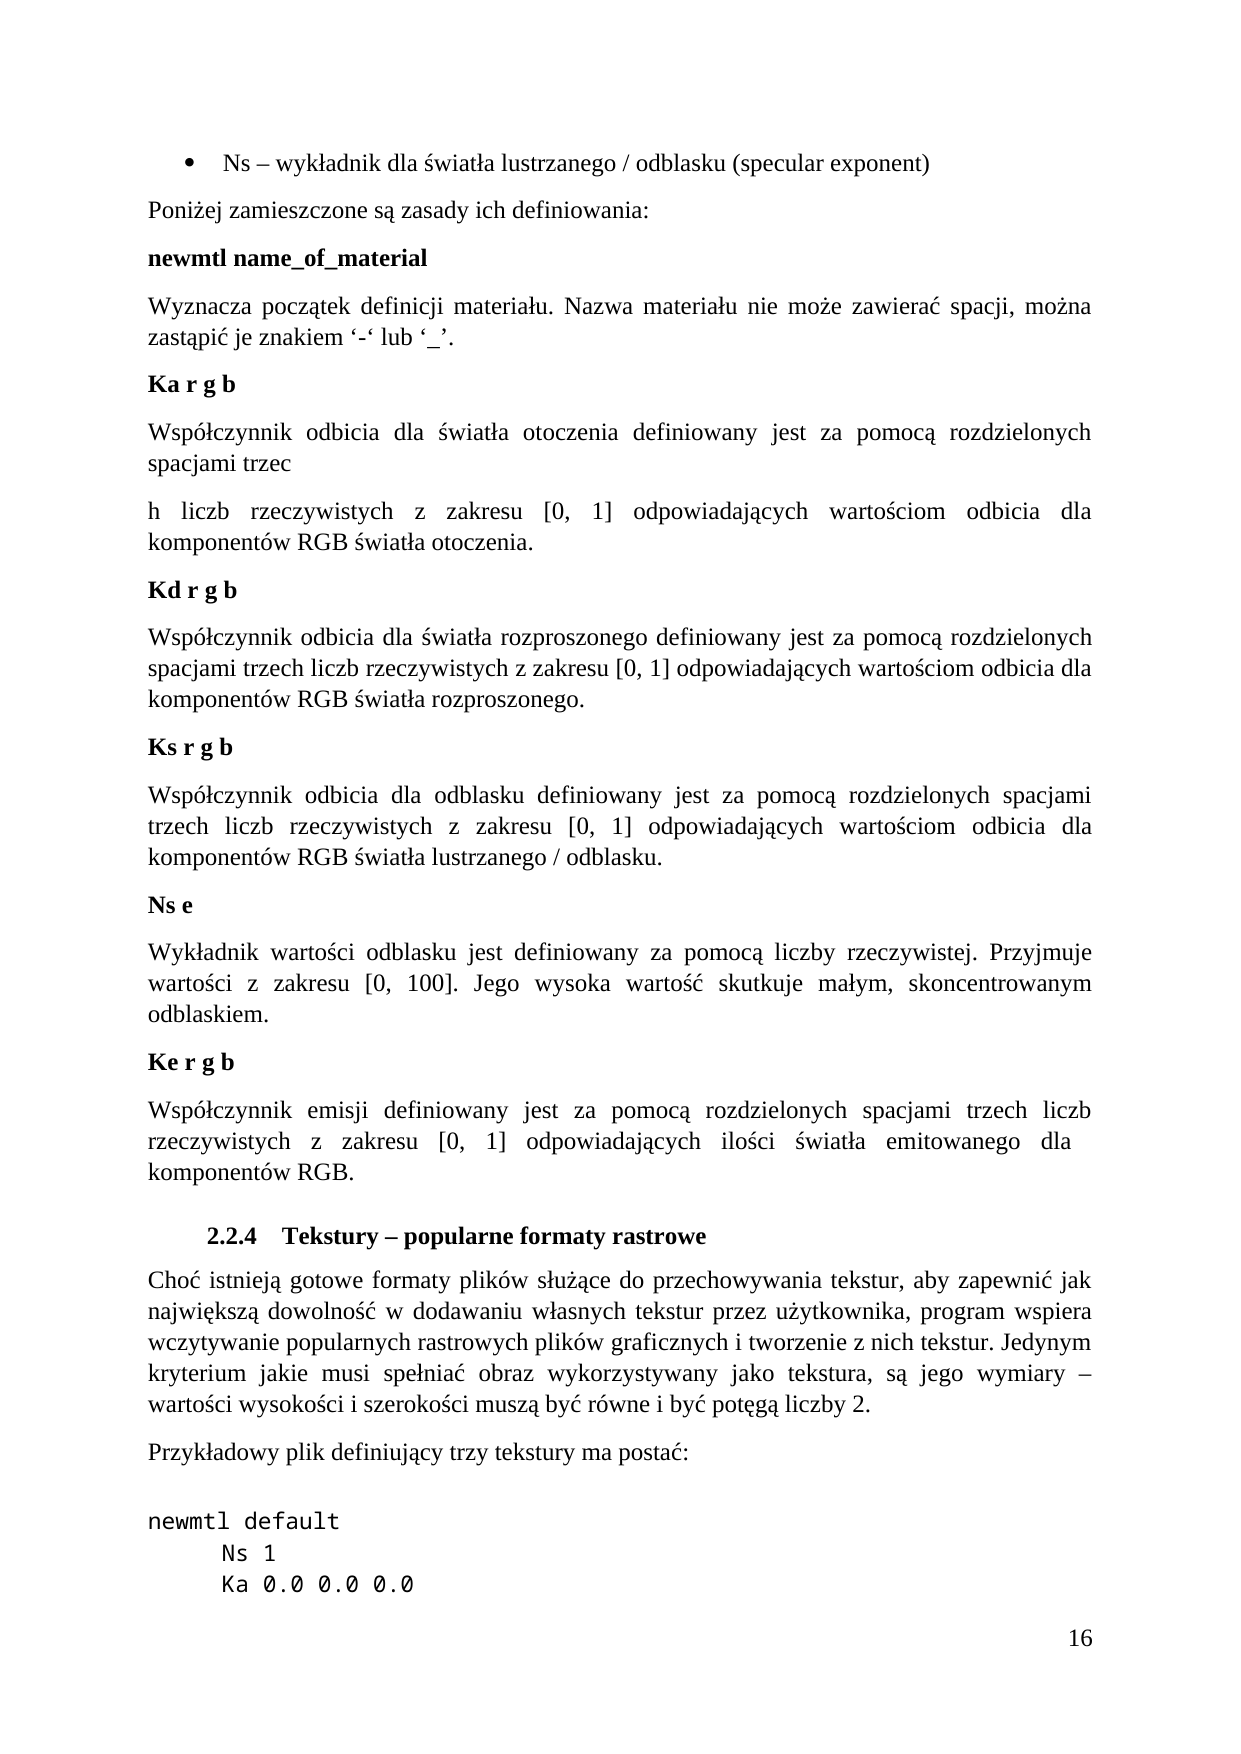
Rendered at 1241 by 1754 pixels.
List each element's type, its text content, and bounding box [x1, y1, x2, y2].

text Ke r g b [148, 1047, 1093, 1076]
text newmtl default [148, 1505, 1093, 1537]
text Wyznacza początek definicji materiału. Nazwa materiału nie może zawierać spacji, można zastąpić je znakiem ‘-‘ lub ‘_’. [148, 291, 1093, 351]
text Ns 1 [148, 1537, 1093, 1568]
text Ka r g b [148, 369, 1093, 398]
text Ns e [148, 890, 1093, 918]
text Choć istnieją gotowe formaty plików służące do przechowywania tekstur, aby zapewnić jak największą dowolność w dodawaniu własnych tekstur przez użytkownika, program wspiera wczytywanie popularnych rastrowych plików graficznych i tworzenie z nich tekstur. Jedynym kryterium jakie musi spełniać obraz wykorzystywany jako tekstura, są jego wymiary – wartości wysokości i szerokości muszą być równe i być potęgą liczby 2. [148, 1265, 1093, 1418]
text Współczynnik emisji definiowany jest za pomocą rozdzielonych spacjami trzech liczb rzeczywistych z zakresu [0, 1] odpowiadających ilości światła emitowanego dla komponentów RGB. [148, 1095, 1093, 1186]
text Ks r g b [148, 732, 1093, 761]
subtitle Tekstury – popularne formaty rastrowe [207, 1221, 1093, 1250]
text Współczynnik odbicia dla odblasku definiowany jest za pomocą rozdzielonych spacjami trzech liczb rzeczywistych z zakresu [0, 1] odpowiadających wartościom odbicia dla komponentów RGB światła lustrzanego / odblasku. [148, 780, 1093, 871]
list Ns – wykładnik dla światła lustrzanego / odblasku (specular exponent) [185, 148, 1093, 176]
text Przykładowy plik definiujący trzy tekstury ma postać: [148, 1437, 1093, 1466]
text Współczynnik odbicia dla światła otoczenia definiowany jest za pomocą rozdzielonych spacjami trzec [148, 417, 1093, 477]
text Kd r g b [148, 575, 1093, 603]
text Ka 0.0 0.0 0.0 [148, 1568, 1093, 1599]
text Poniżej zamieszczone są zasady ich definiowania: [148, 195, 1093, 224]
text Wykładnik wartości odblasku jest definiowany za pomocą liczby rzeczywistej. Przyjmuje wartości z zakresu [0, 100]. Jego wysoka wartość skutkuje małym, skoncentrowanym odblaskiem. [148, 937, 1093, 1028]
text Współczynnik odbicia dla światła rozproszonego definiowany jest za pomocą rozdzielonych spacjami trzech liczb rzeczywistych z zakresu [0, 1] odpowiadających wartościom odbicia dla komponentów RGB światła rozproszonego. [148, 622, 1093, 713]
text newmtl name_of_material [148, 243, 1093, 272]
text h liczb rzeczywistych z zakresu [0, 1] odpowiadających wartościom odbicia dla komponentów RGB światła otoczenia. [148, 496, 1093, 556]
